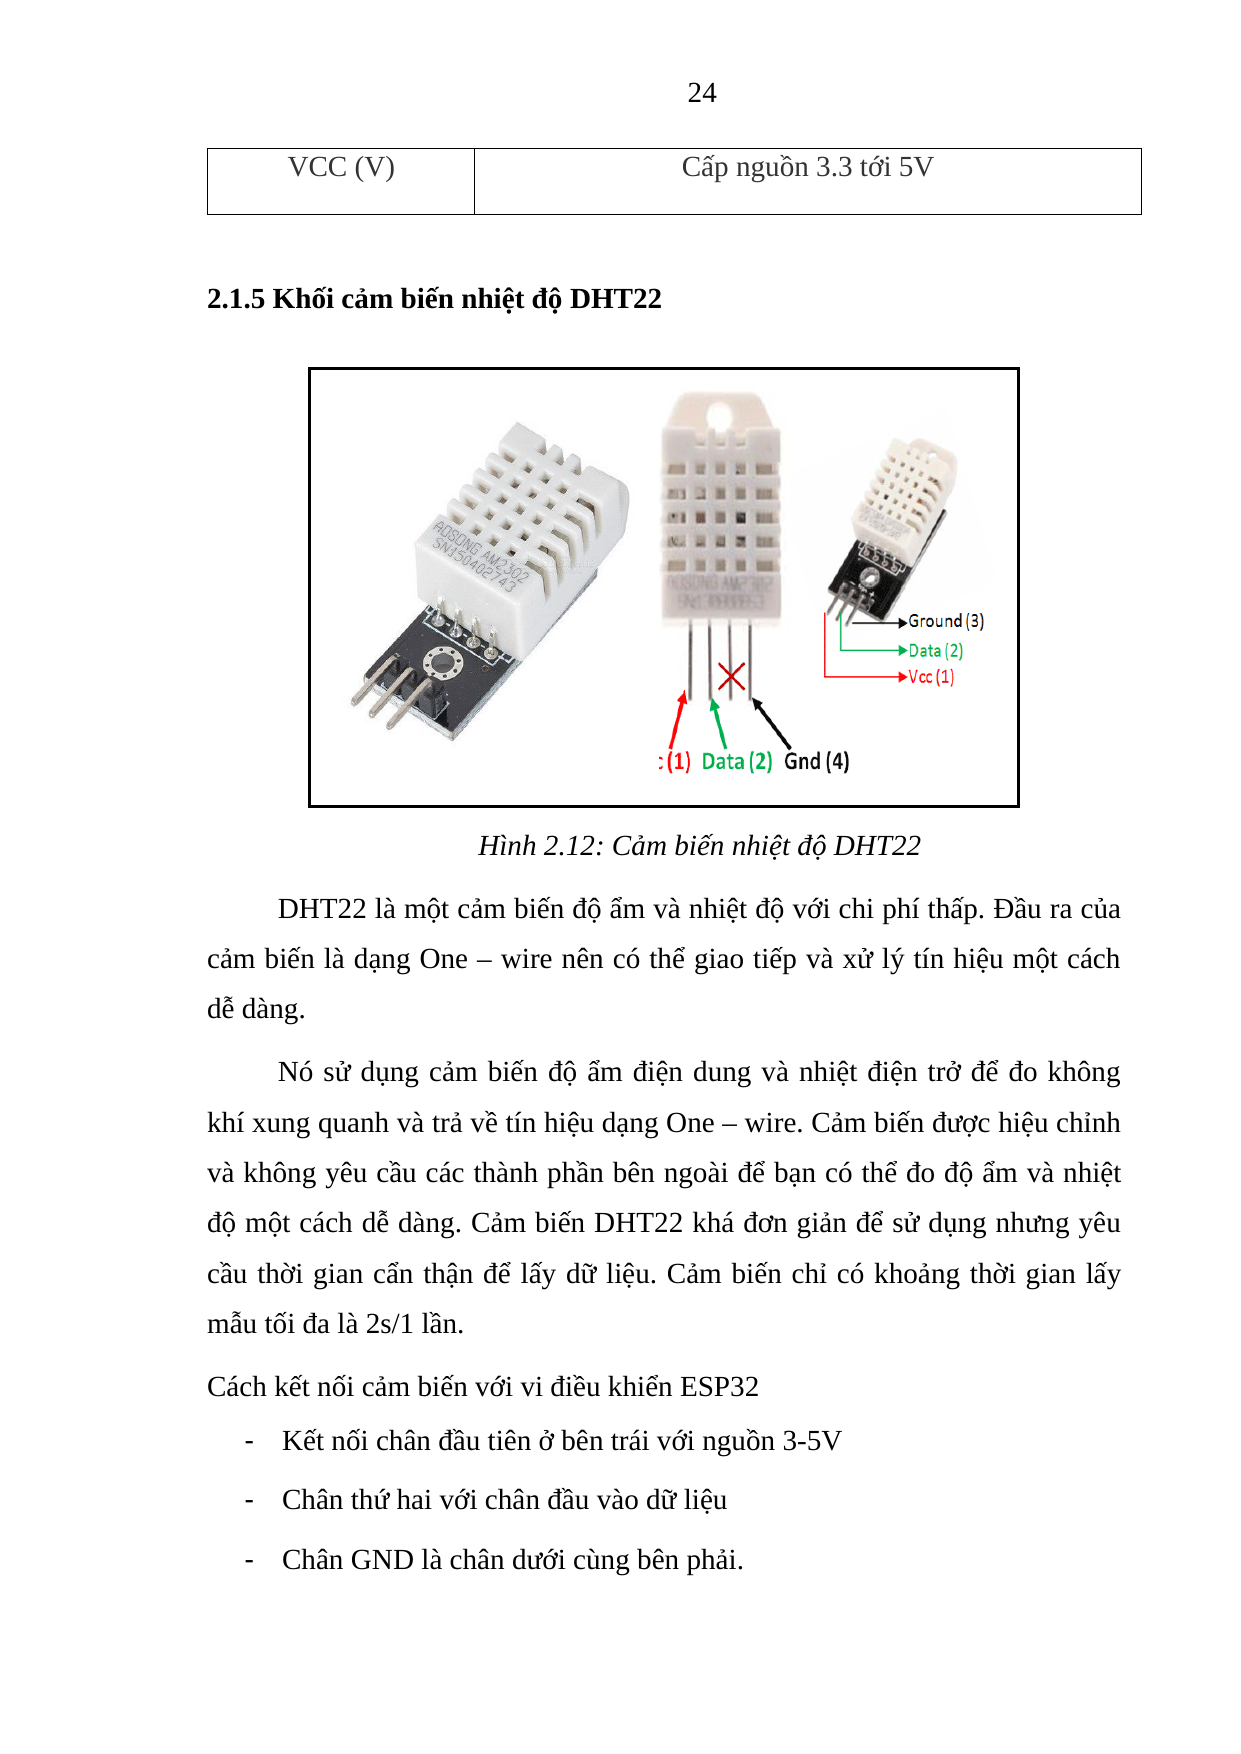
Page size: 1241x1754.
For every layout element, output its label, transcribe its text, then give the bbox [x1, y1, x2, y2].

list Kết nối chân đầu tiên ở bên trái với nguồn 3-5V [244, 1419, 1122, 1459]
table_cell Cấp nguồn 3.3 tới 5V [475, 149, 1141, 213]
list Chân thứ hai với chân đầu vào dữ liệu [244, 1479, 1122, 1518]
text Nó sử dụng cảm biến độ ẩm điện dung và nhiệt điện trở để đo không khí xung quanh và trả về tín hiệu dạng One – wire. Cảm biến được hiệu chỉnh và không yêu cầu các thành phần bên ngoài để bạn có thể đo độ ẩm và nhiệt độ một cách dễ dàng. Cảm biến DHT22 khá đơn giản để sử dụng nhưng yêu cầu thời gian cẩn thận để lấy dữ liệu. Cảm biến chỉ có khoảng thời gian lấy mẫu tối đa là 2s/1 lần. [207, 1054, 1122, 1339]
text Cách kết nối cảm biến với vi điều khiển ESP32 [207, 1369, 1122, 1402]
table_cell VCC (V) [208, 149, 474, 213]
list Chân GND là chân dưới cùng bên phải. [244, 1538, 1122, 1578]
picture [320, 381, 1009, 797]
subtitle Khối cảm biến nhiệt độ DHT22 [207, 282, 1122, 315]
